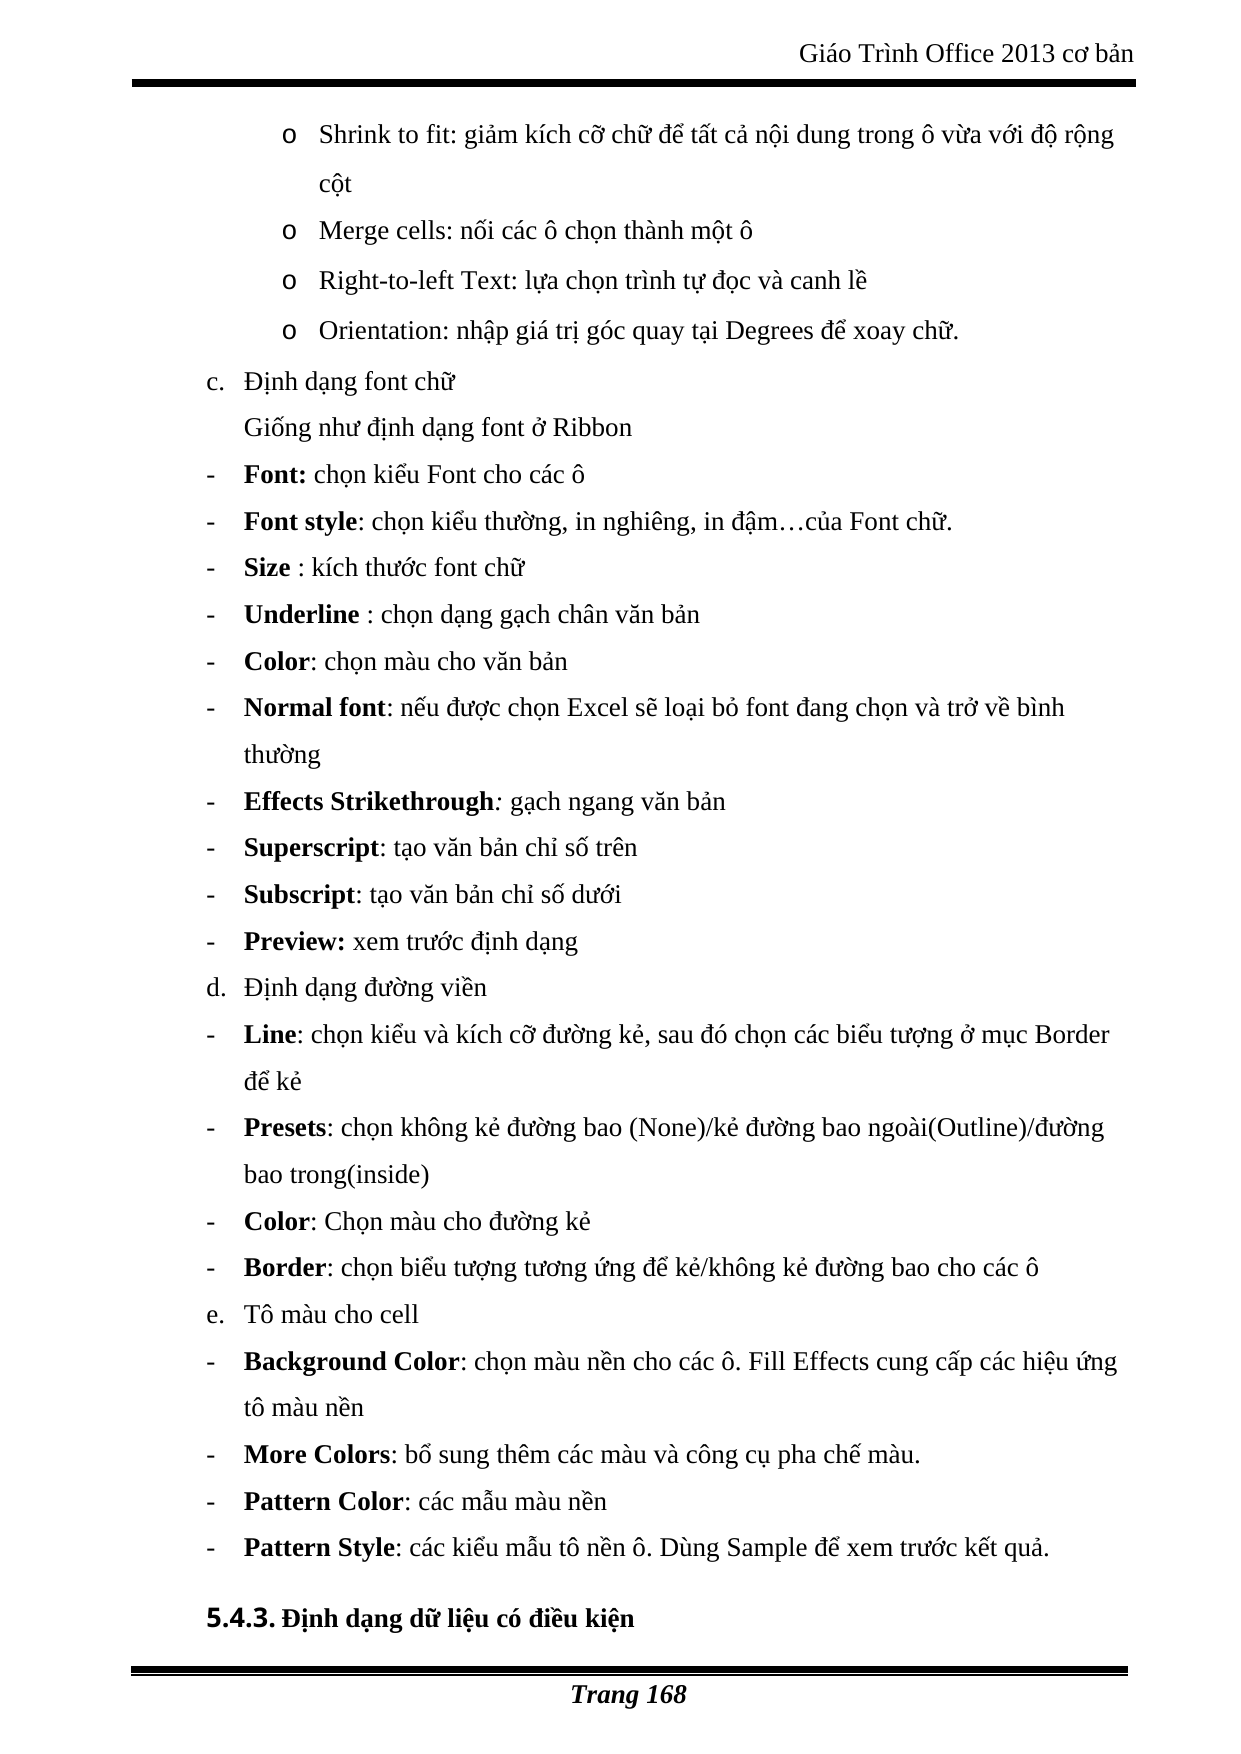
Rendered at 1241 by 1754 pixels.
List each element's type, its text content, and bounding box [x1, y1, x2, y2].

list Shrink to fit: giảm kích cỡ chữ để tất cả nội dung trong ô vừa với độ rộng cột [281, 119, 1128, 199]
list More Colors: bổ sung thêm các màu và công cụ pha chế màu. [206, 1438, 1128, 1469]
list Giống như định dạng font ở Ribbon [244, 411, 1128, 442]
list Merge cells: nối các ô chọn thành một ô [281, 214, 1128, 248]
list Font: chọn kiểu Font cho các ô [206, 458, 1128, 489]
list Tô màu cho cell [206, 1298, 1128, 1329]
list Color: Chọn màu cho đường kẻ [206, 1204, 1128, 1236]
list Size : kích thước font chữ [206, 551, 1128, 582]
list Line: chọn kiểu và kích cỡ đường kẻ, sau đó chọn các biểu tượng ở mục Border để kẻ [206, 1018, 1128, 1096]
list Định dạng font chữ [206, 364, 1128, 396]
text Định dạng dữ liệu có điều kiện [206, 1599, 1128, 1636]
list Presets: chọn không kẻ đường bao (None)/kẻ đường bao ngoài(Outline)/đường bao trong(inside) [206, 1111, 1128, 1189]
list Pattern Style: các kiểu mẫu tô nền ô. Dùng Sample để xem trước kết quả. [206, 1531, 1128, 1562]
list Định dạng đường viền [206, 971, 1128, 1002]
list Preview: xem trước định dạng [206, 924, 1128, 956]
list Color: chọn màu cho văn bản [206, 644, 1128, 676]
list Underline : chọn dạng gạch chân văn bản [206, 598, 1128, 629]
list Right-to-left Text: lựa chọn trình tự đọc và canh lề [281, 264, 1128, 298]
list Orientation: nhập giá trị góc quay tại Degrees để xoay chữ. [281, 314, 1128, 348]
list Subscript: tạo văn bản chỉ số dưới [206, 878, 1128, 909]
list Font style: chọn kiểu thường, in nghiêng, in đậm…của Font chữ. [206, 504, 1128, 536]
list Effects Strikethrough: gạch ngang văn bản [206, 784, 1128, 816]
list Pattern Color: các mẫu màu nền [206, 1484, 1128, 1516]
list Background Color: chọn màu nền cho các ô. Fill Effects cung cấp các hiệu ứng tô màu nền [206, 1344, 1128, 1422]
list Superscript: tạo văn bản chỉ số trên [206, 831, 1128, 862]
list Border: chọn biểu tượng tương ứng để kẻ/không kẻ đường bao cho các ô [206, 1251, 1128, 1282]
list Normal font: nếu được chọn Excel sẽ loại bỏ font đang chọn và trở về bình thường [206, 691, 1128, 769]
